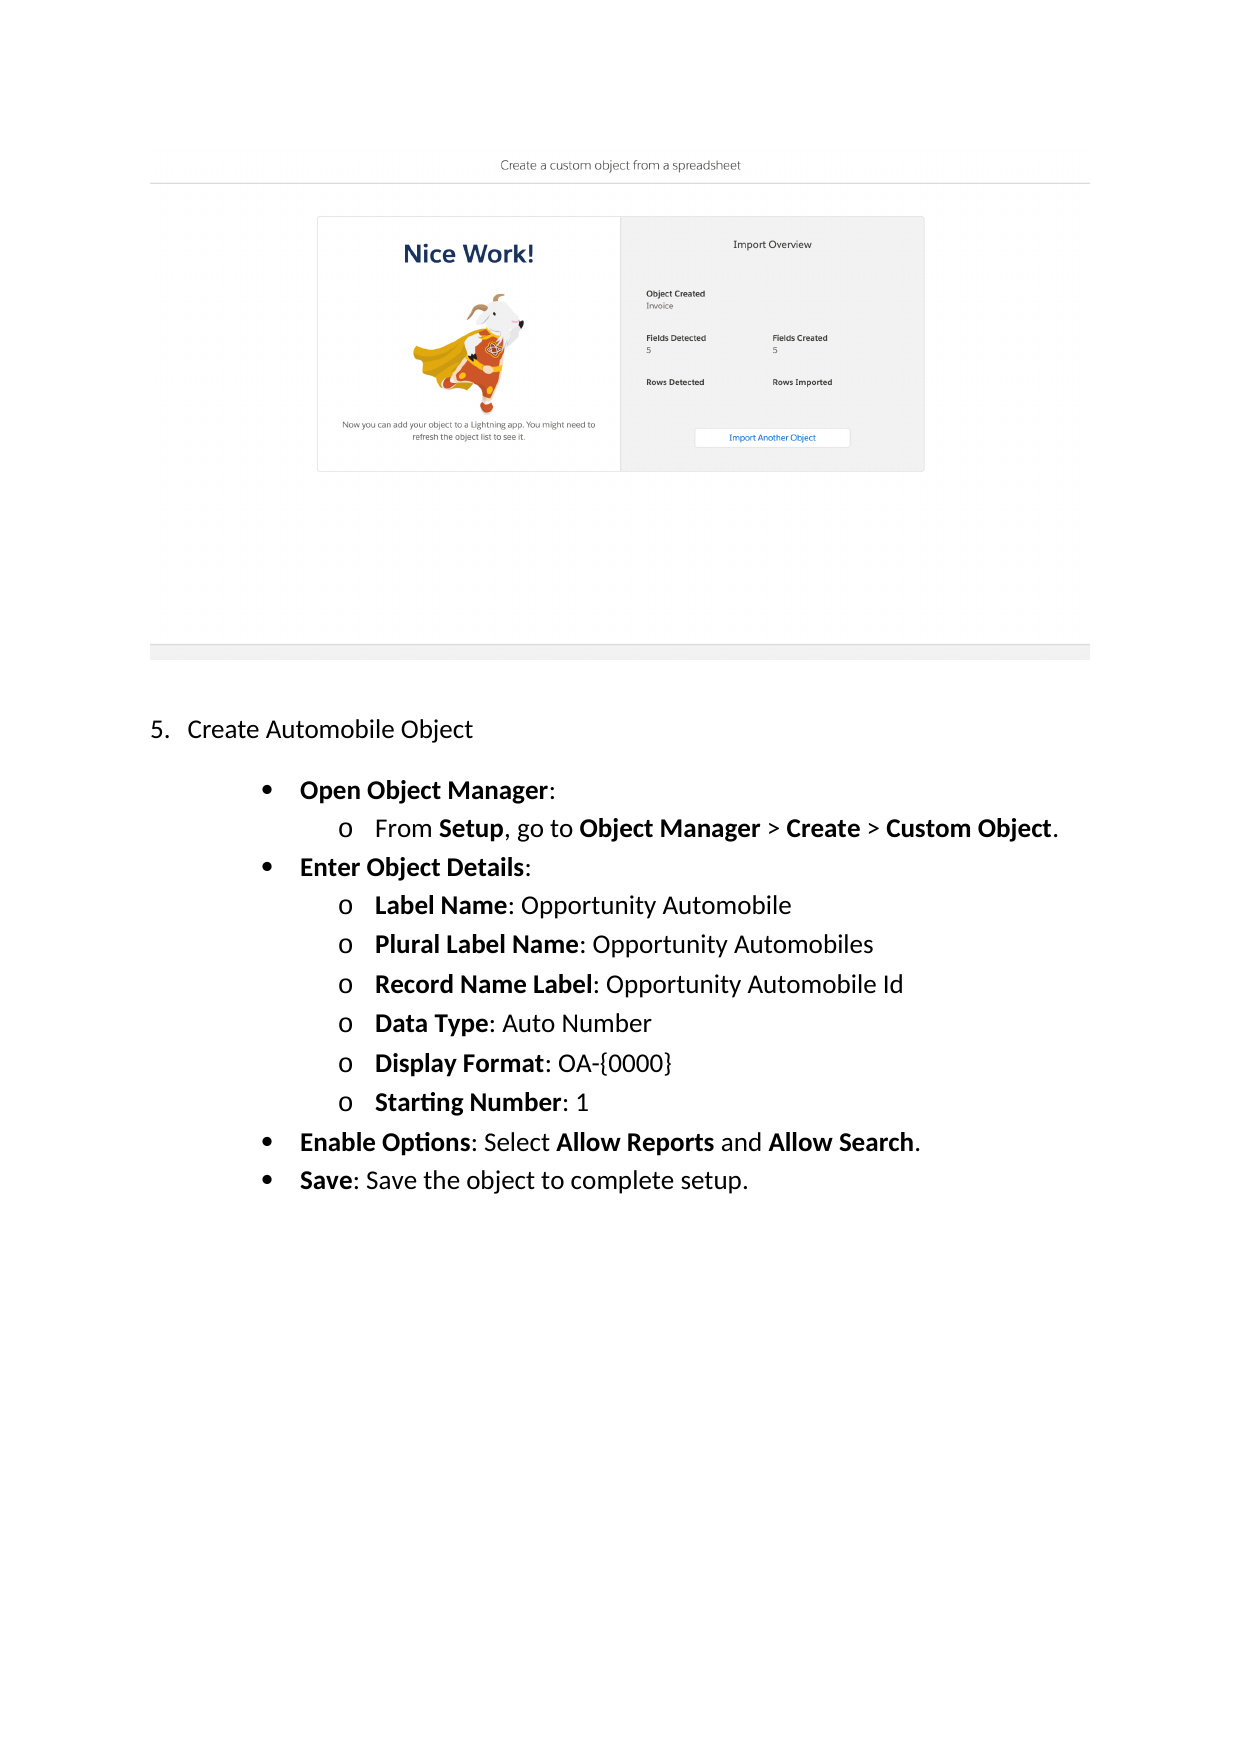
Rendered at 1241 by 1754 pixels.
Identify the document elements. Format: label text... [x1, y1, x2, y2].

list Create Automobile Object [150, 712, 1090, 745]
list Open Object Manager: [262, 773, 1090, 806]
list Plural Label Name: Opportunity Automobiles [337, 928, 1090, 962]
list Enable Options: Select Allow Reports and Allow Search. [262, 1125, 1090, 1158]
list Data Type: Auto Number [337, 1007, 1090, 1041]
picture [150, 150, 1091, 660]
list From Setup, go to Object Manager > Create > Custom Object. [337, 811, 1090, 845]
list Label Name: Opportunity Automobile [337, 888, 1090, 922]
list Save: Save the object to complete setup. [262, 1163, 1090, 1196]
list Starting Number: 1 [337, 1086, 1090, 1120]
list Record Name Label: Opportunity Automobile Id [337, 967, 1090, 1001]
list Enter Object Details: [262, 850, 1090, 883]
list Display Format: OA-{0000} [337, 1046, 1090, 1080]
